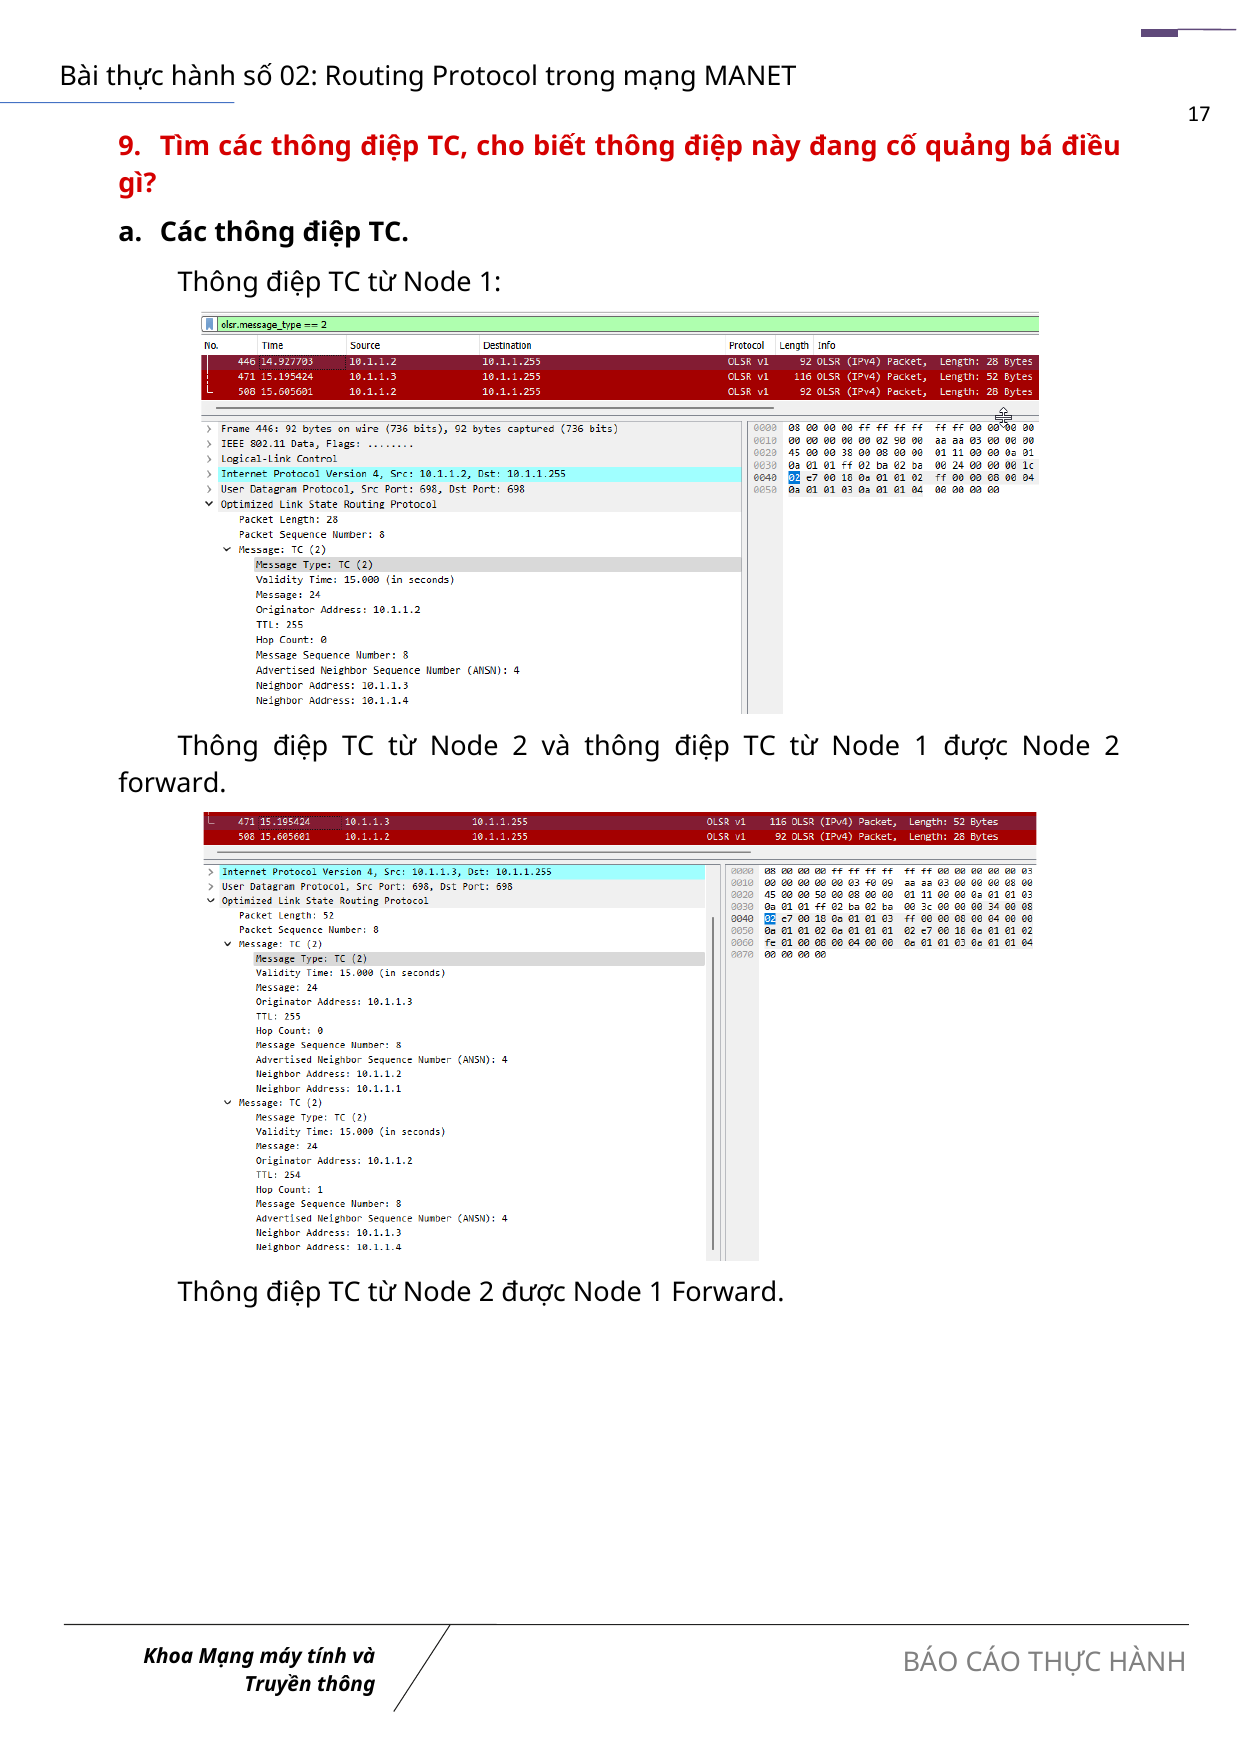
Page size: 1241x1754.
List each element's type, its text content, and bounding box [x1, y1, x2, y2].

subtitle Tìm các thông điệp TC, cho biết thông điệp này đang cố quảng bá điều gì? [118, 126, 1122, 200]
picture [203, 812, 1037, 1261]
text Thông điệp TC từ Node 2 và thông điệp TC từ Node 1 được Node 2 forward. [118, 726, 1122, 800]
text Thông điệp TC từ Node 1: [118, 262, 1122, 299]
picture [201, 311, 1039, 714]
subtitle Các thông điệp TC. [118, 213, 1122, 249]
text Thông điệp TC từ Node 2 được Node 1 Forward. [118, 1273, 1122, 1309]
